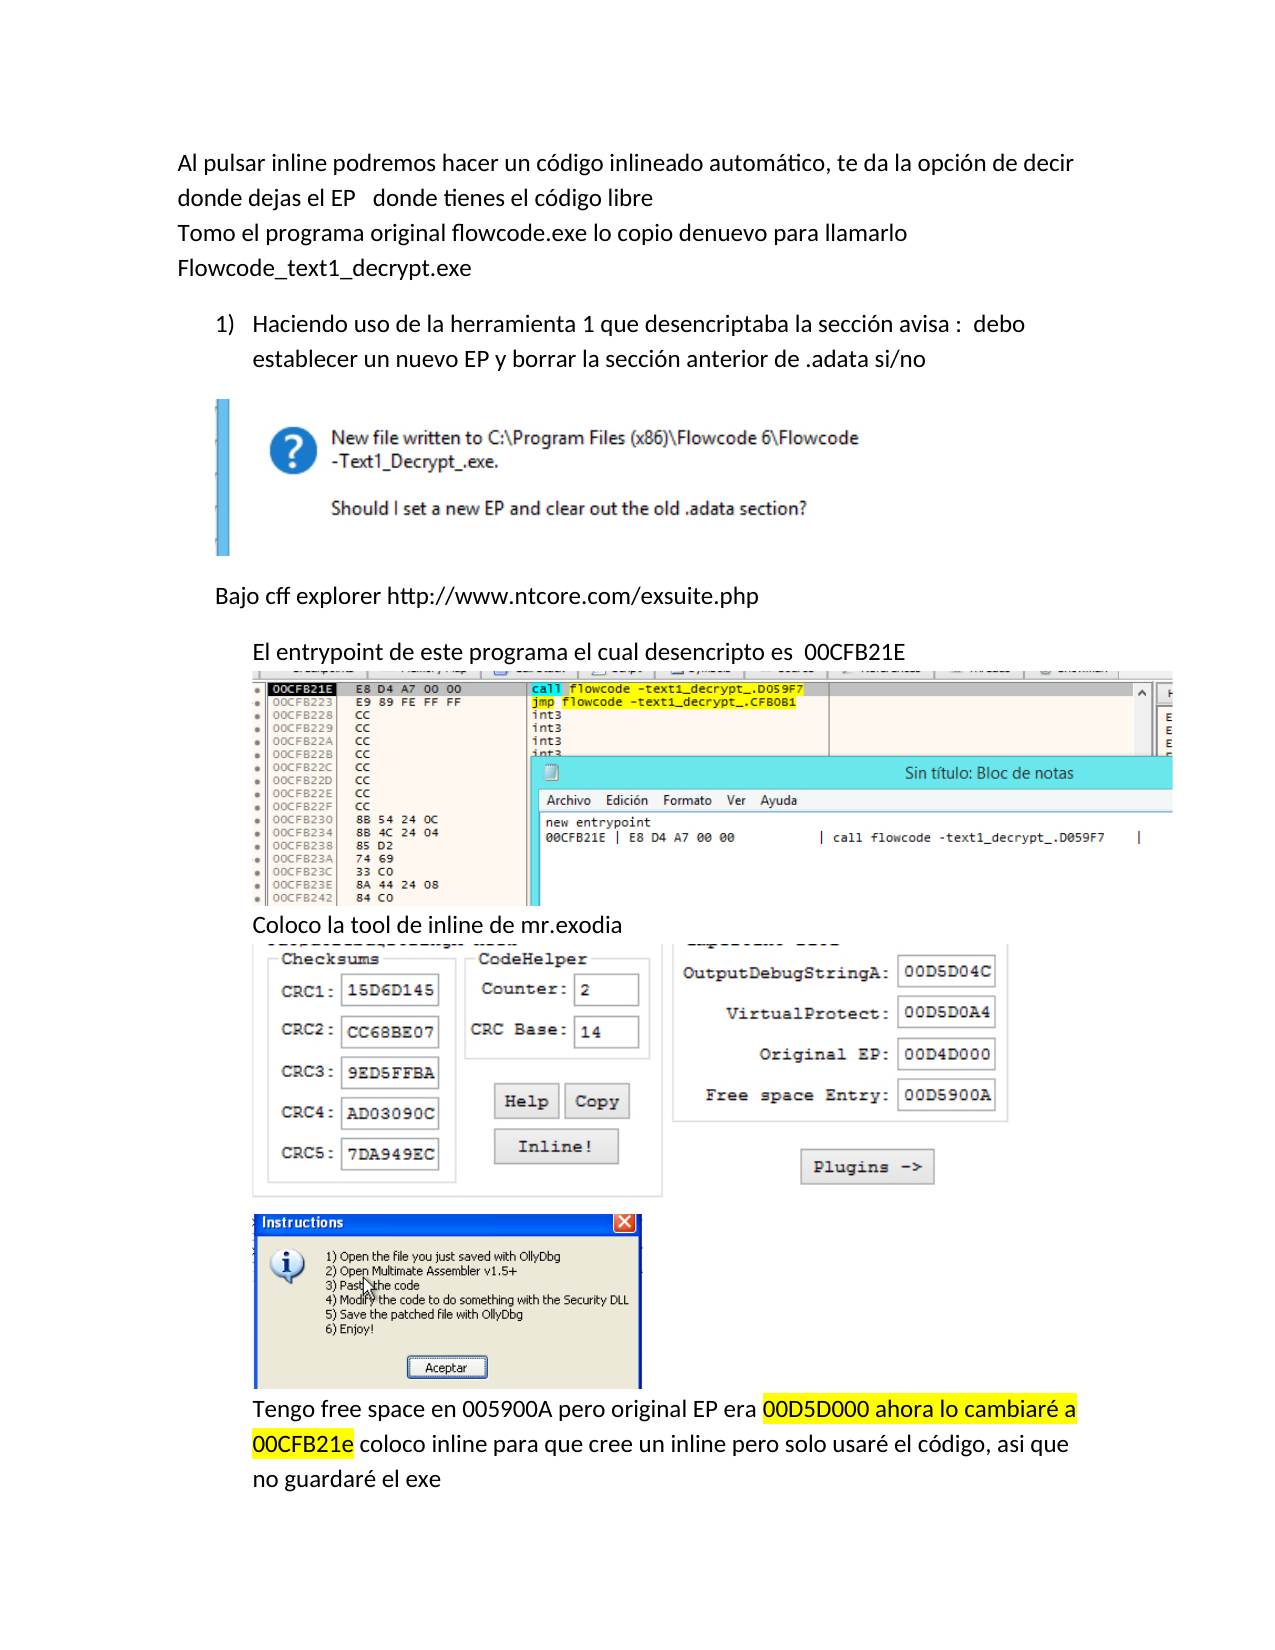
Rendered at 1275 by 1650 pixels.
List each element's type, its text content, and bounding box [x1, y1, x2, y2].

list Tengo free space en 005900A pero original EP era 00D5D000 ahora lo cambiaré a 00CFB21e coloco inline para que cree un inline pero solo usaré el código, asi que no guardaré el exe [252, 1393, 1098, 1494]
picture [252, 671, 1173, 906]
picture [252, 944, 1032, 1210]
list El entrypoint de este programa el cual desencripto es 00CFB21E [252, 636, 1098, 671]
text Al pulsar inline podremos hacer un código inlineado automático, te da la opción de decir donde dejas el EP donde tienes el código libre Tomo el programa original flowcode.exe lo copio denuevo para llamarlo Flowcode_text1_decrypt.exe [177, 148, 1098, 283]
list Coloco la tool de inline de mr.exodia [252, 909, 1098, 940]
picture [252, 1214, 643, 1389]
text Bajo cff explorer http://www.ntcore.com/exsuite.php [215, 581, 1098, 611]
list Haciendo uso de la herramienta 1 que desencriptaba la sección avisa : debo establecer un nuevo EP y borrar la sección anterior de .adata si/no [215, 308, 1098, 374]
picture [214, 399, 882, 556]
